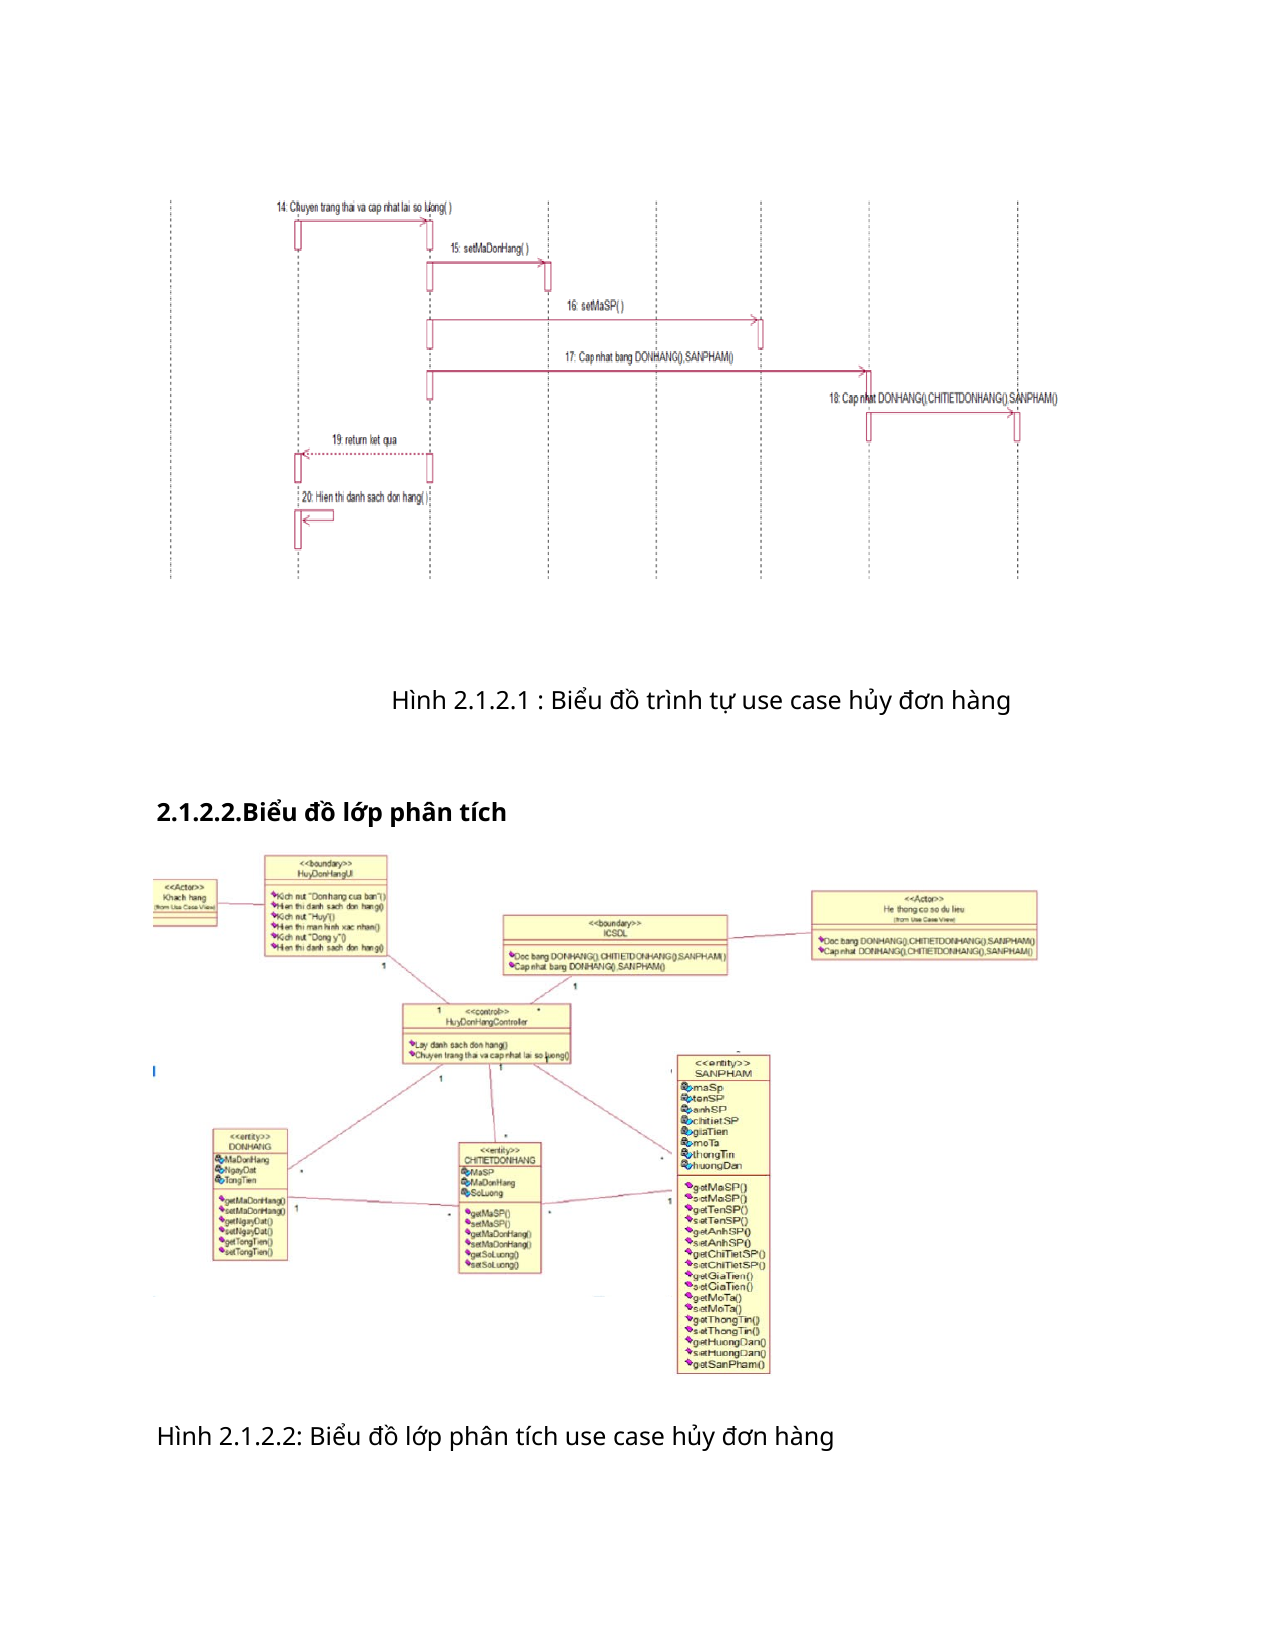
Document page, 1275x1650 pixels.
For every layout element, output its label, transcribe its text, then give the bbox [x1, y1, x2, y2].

text Hình 2.1.2.2: Biểu đồ lớp phân tích use case hủy đơn hàng [150, 1418, 1125, 1452]
picture [150, 150, 1090, 662]
picture [150, 850, 1090, 1390]
text 2.1.2.2.Biểu đồ lớp phân tích [150, 795, 1125, 829]
text Hình 2.1.2.1 : Biểu đồ trình tự use case hủy đơn hàng [150, 683, 1125, 717]
